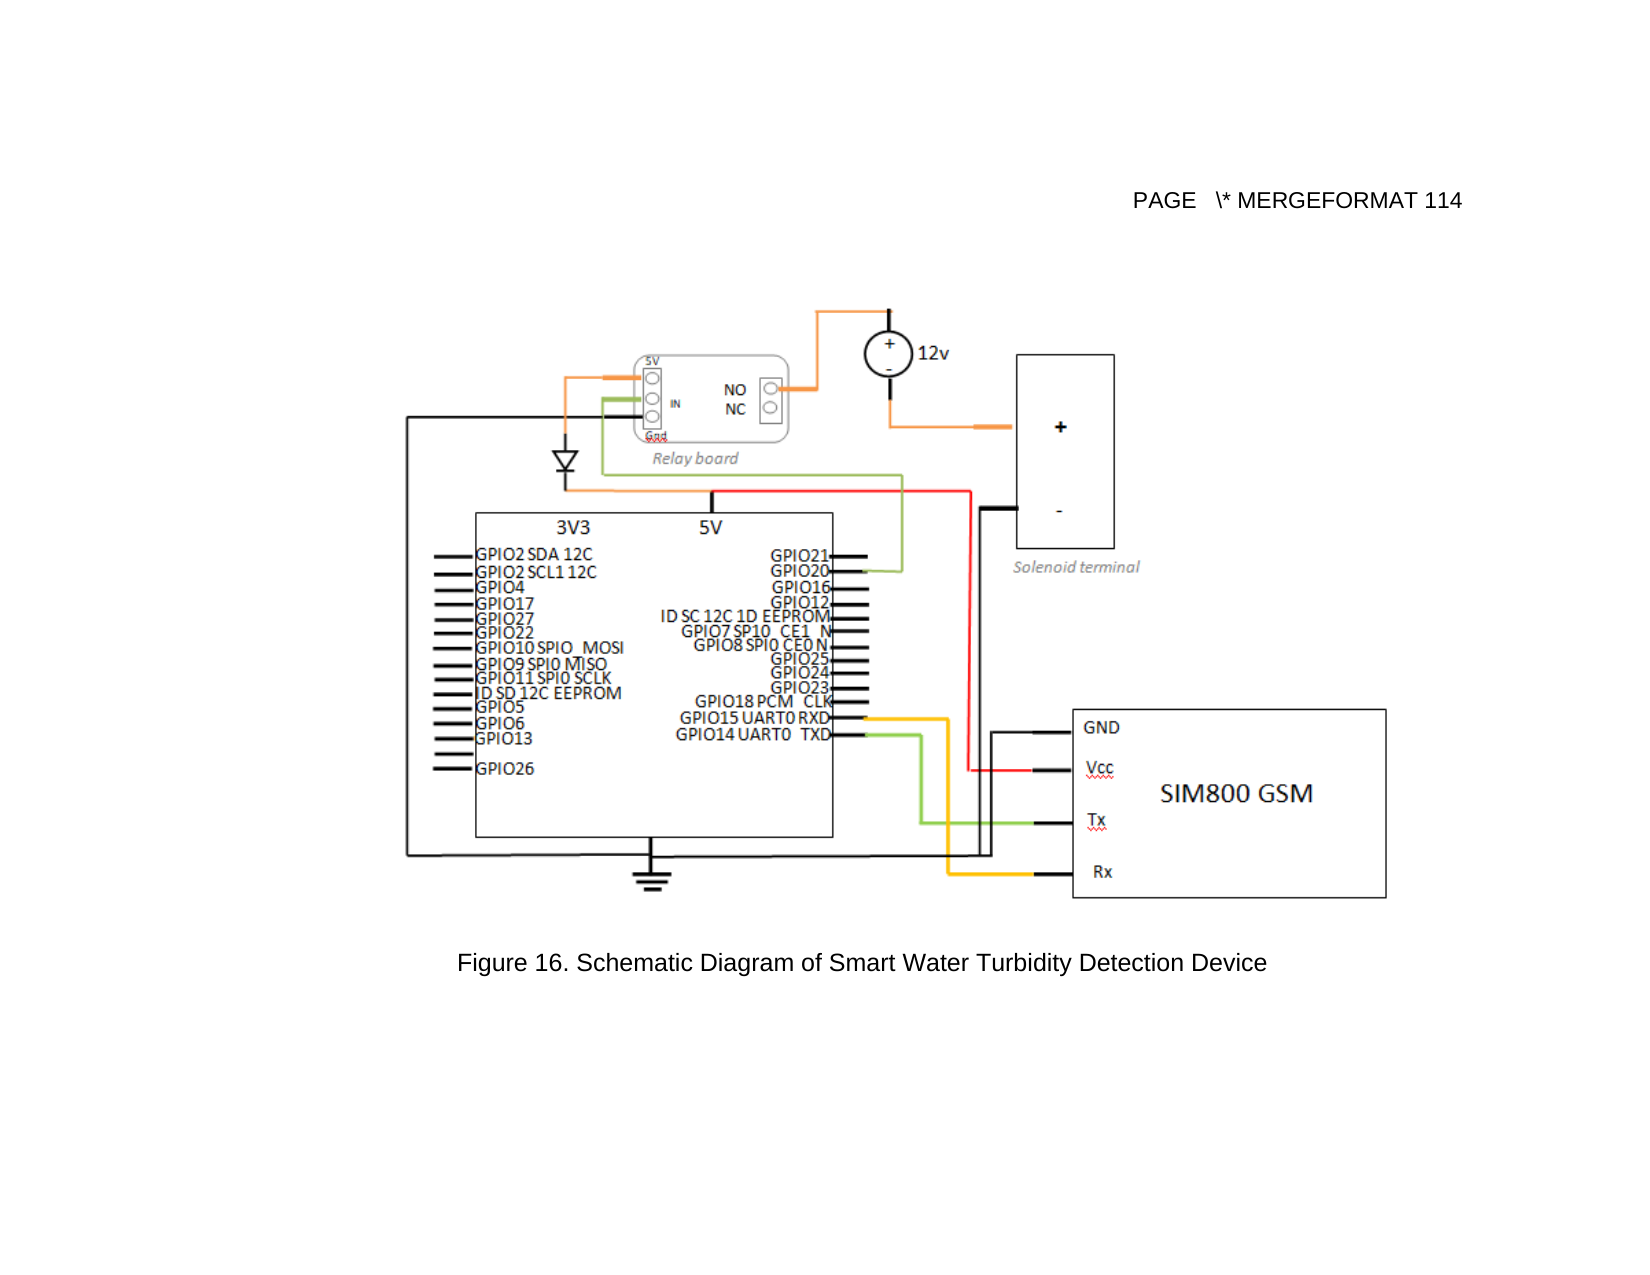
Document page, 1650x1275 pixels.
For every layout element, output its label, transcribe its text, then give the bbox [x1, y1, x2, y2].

picture [323, 269, 1402, 922]
text Figure 16. Schematic Diagram of Smart Water Turbidity Detection Device [262, 948, 1462, 976]
